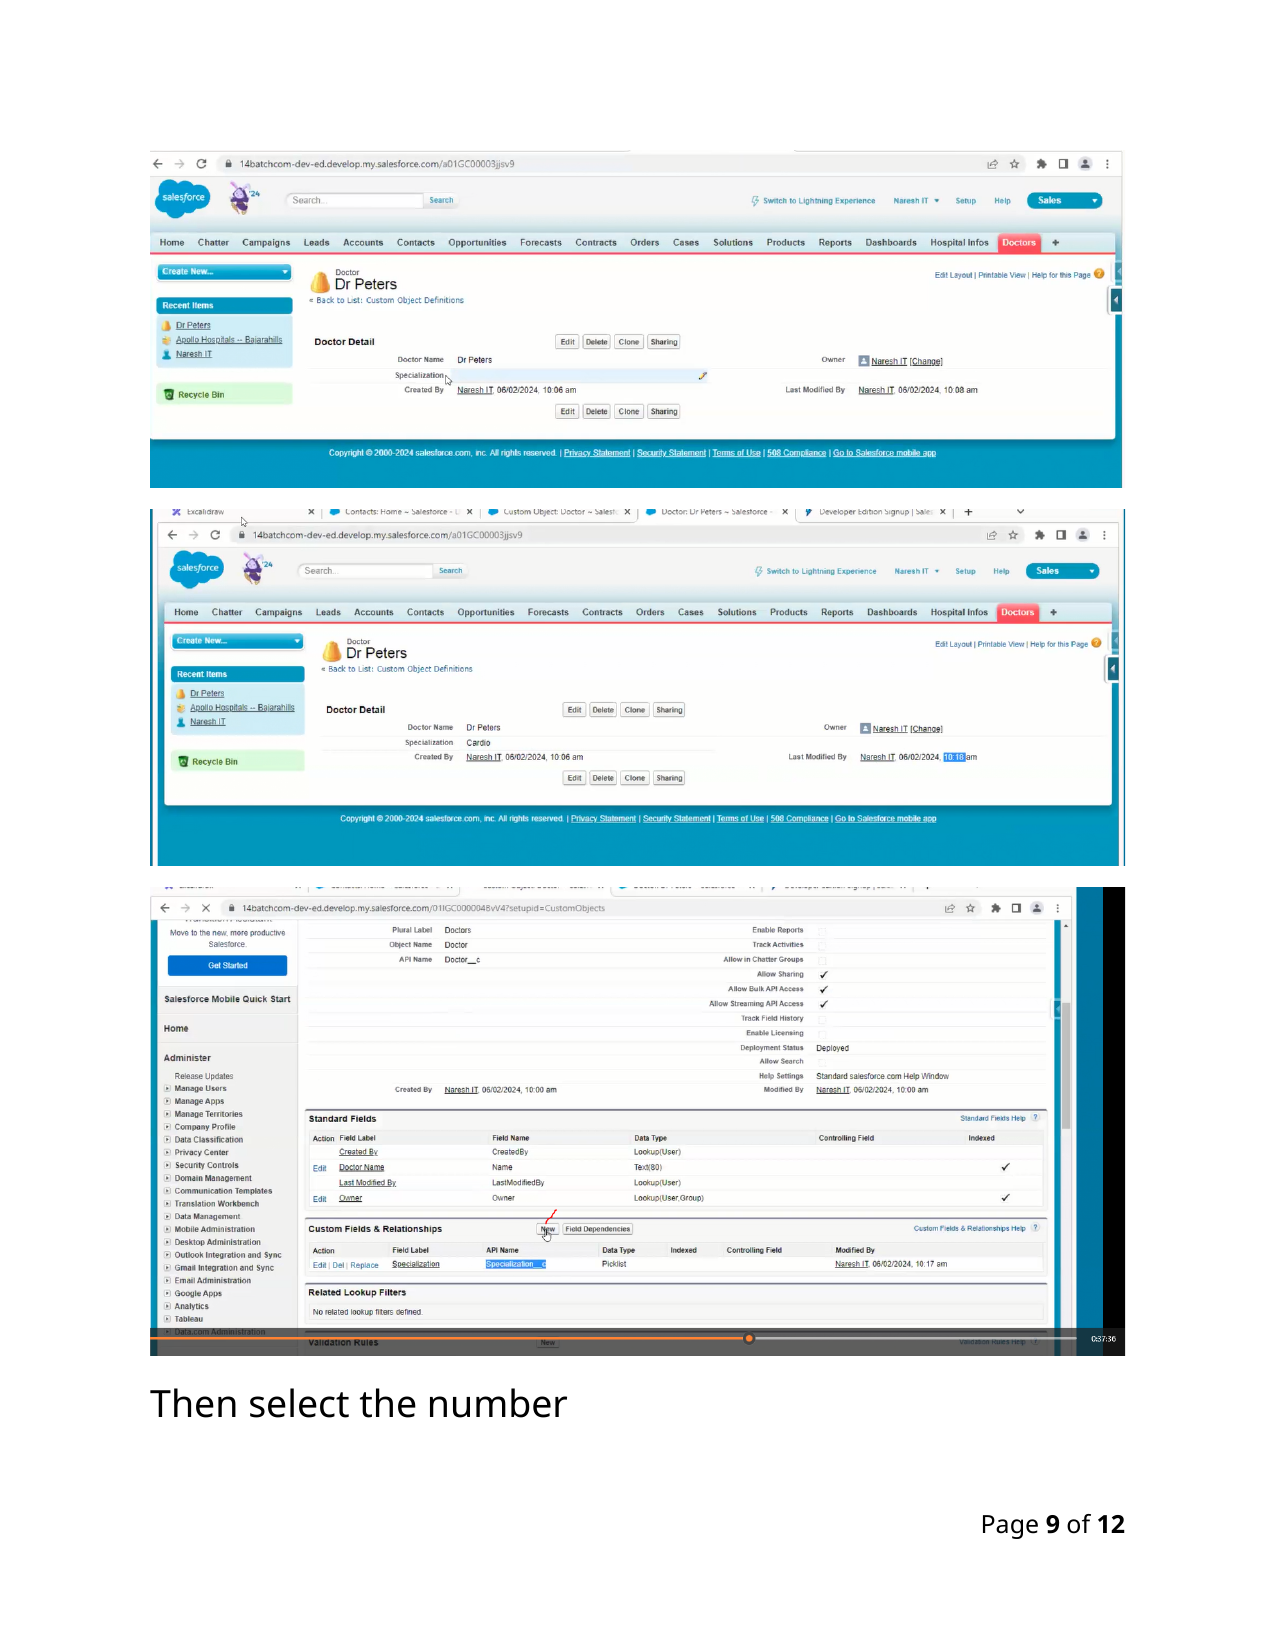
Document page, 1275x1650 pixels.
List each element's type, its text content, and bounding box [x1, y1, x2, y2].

picture [532, 816, 562, 823]
picture [150, 887, 1125, 1356]
picture [366, 448, 413, 456]
picture [426, 816, 461, 821]
picture [499, 813, 528, 823]
picture [377, 814, 402, 822]
picture [490, 450, 520, 457]
picture [523, 450, 558, 457]
picture [835, 816, 936, 823]
picture [712, 450, 764, 459]
picture [768, 450, 826, 457]
picture [572, 816, 636, 824]
picture [561, 449, 706, 458]
picture [153, 509, 1123, 866]
picture [332, 449, 363, 457]
picture [406, 816, 423, 821]
picture [150, 150, 1125, 488]
picture [717, 815, 767, 824]
picture [464, 817, 481, 821]
picture [834, 449, 936, 458]
picture [671, 815, 710, 823]
picture [639, 816, 670, 822]
picture [771, 816, 783, 824]
text Then select the number [150, 1377, 1125, 1428]
picture [416, 450, 452, 455]
picture [345, 816, 374, 822]
picture [787, 816, 832, 823]
picture [455, 450, 470, 455]
